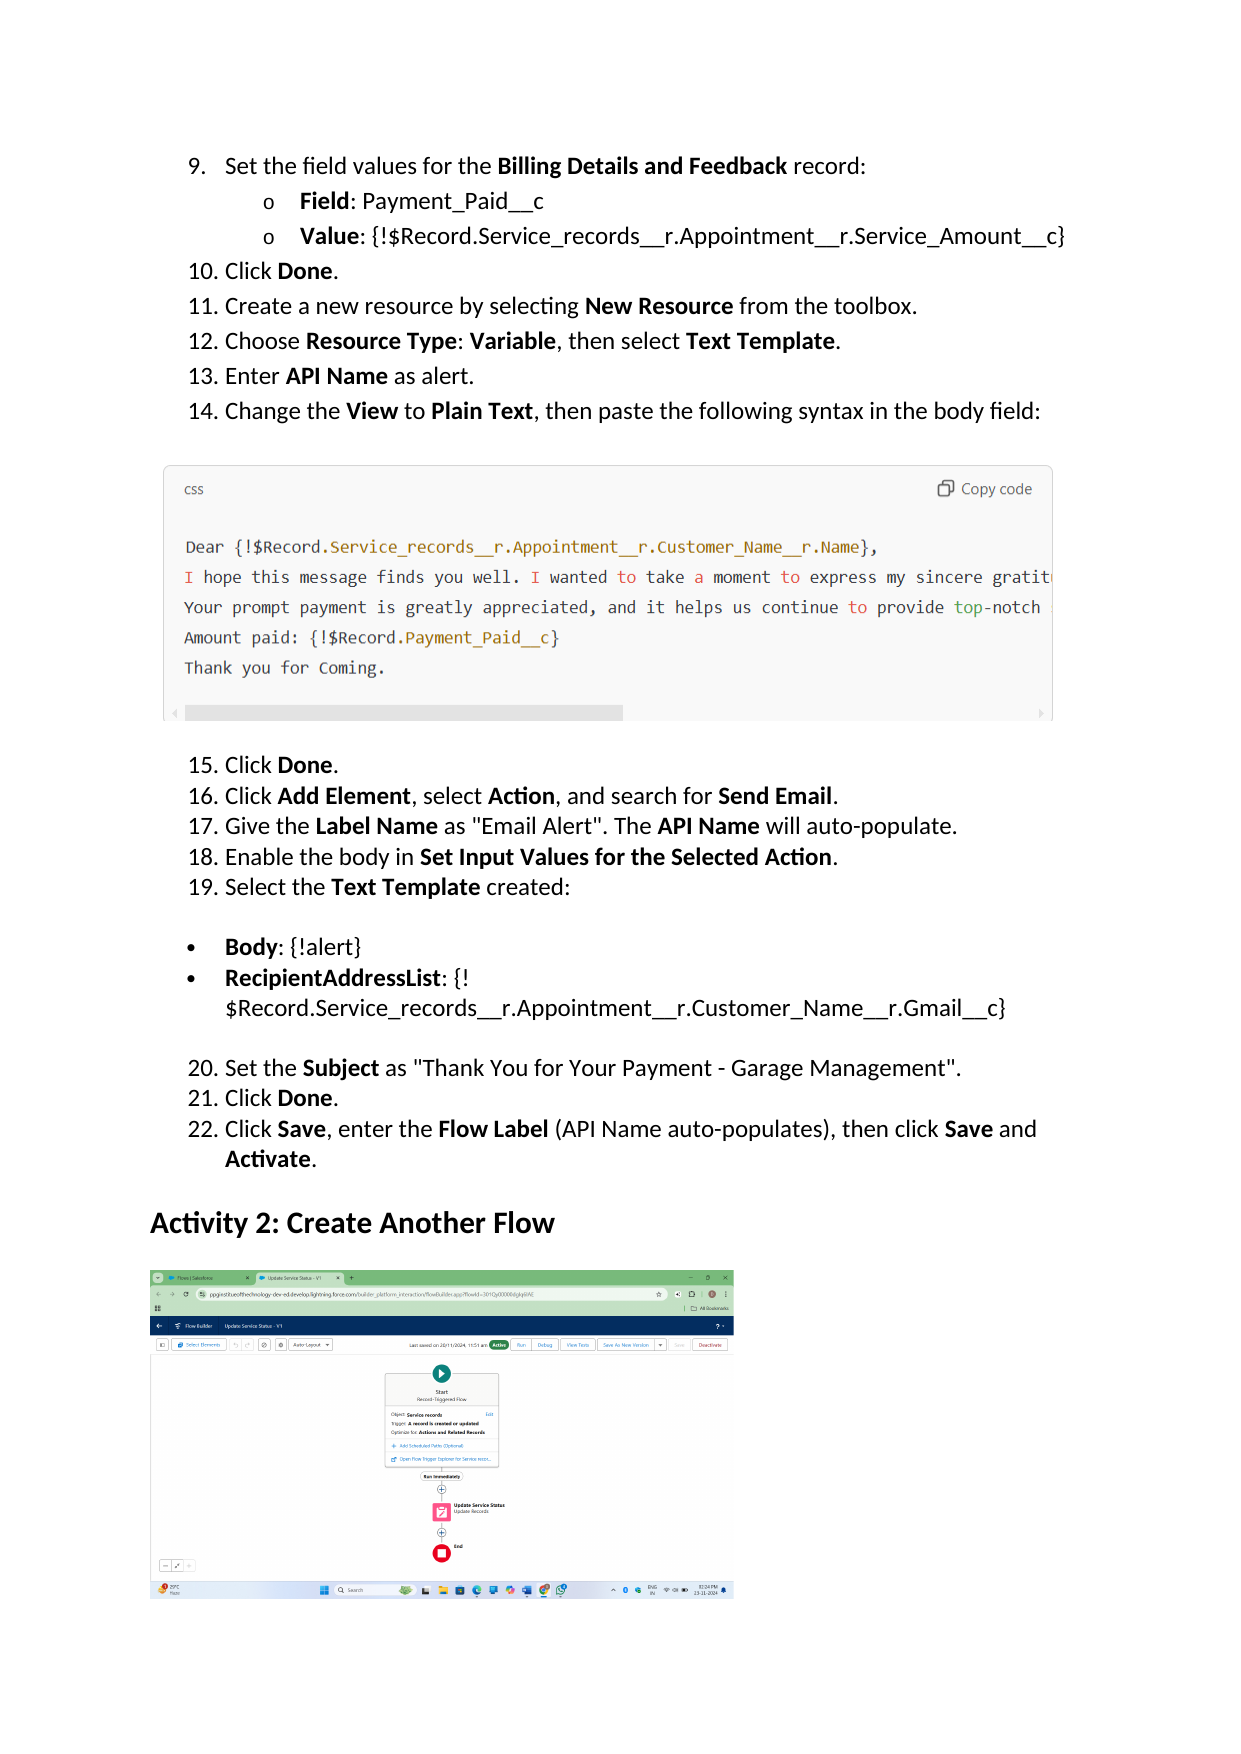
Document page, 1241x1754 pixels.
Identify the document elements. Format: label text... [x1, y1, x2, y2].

list Enable the body in Set Input Values for the Selected Action. [187, 841, 1090, 871]
picture [150, 1270, 734, 1599]
list Value: {!$Record.Service_records__r.Appointment__r.Service_Amount__c} [262, 220, 1090, 251]
text Activity 2: Create Another Flow [150, 1203, 1090, 1241]
list Set the field values for the Billing Details and Feedback record: [187, 150, 1090, 181]
list Enter API Name as alert. [187, 360, 1090, 391]
list Create a new resource by selecting New Resource from the toolbox. [187, 290, 1090, 321]
list Choose Resource Type: Variable, then select Text Template. [187, 325, 1090, 356]
list Body: {!alert} [187, 931, 1090, 962]
picture [150, 459, 1091, 721]
list Click Done. [187, 749, 1090, 780]
list Click Done. [187, 255, 1090, 286]
list Field: Payment_Paid__c [262, 185, 1090, 216]
list Give the Label Name as "Email Alert". The API Name will auto-populate. [187, 810, 1090, 841]
list Set the Subject as "Thank You for Your Payment - Garage Management". [187, 1052, 1090, 1082]
list Click Done. [187, 1082, 1090, 1113]
list Click Add Element, select Action, and search for Send Email. [187, 780, 1090, 810]
list RecipientAddressList: {!$Record.Service_records__r.Appointment__r.Customer_Name__r.Gmail__c} [187, 962, 1090, 1023]
list Click Save, enter the Flow Label (API Name auto-populates), then click Save and Activate. [187, 1113, 1090, 1174]
list Select the Text Template created: [187, 871, 1090, 902]
list Change the View to Plain Text, then paste the following syntax in the body field: [187, 395, 1090, 426]
